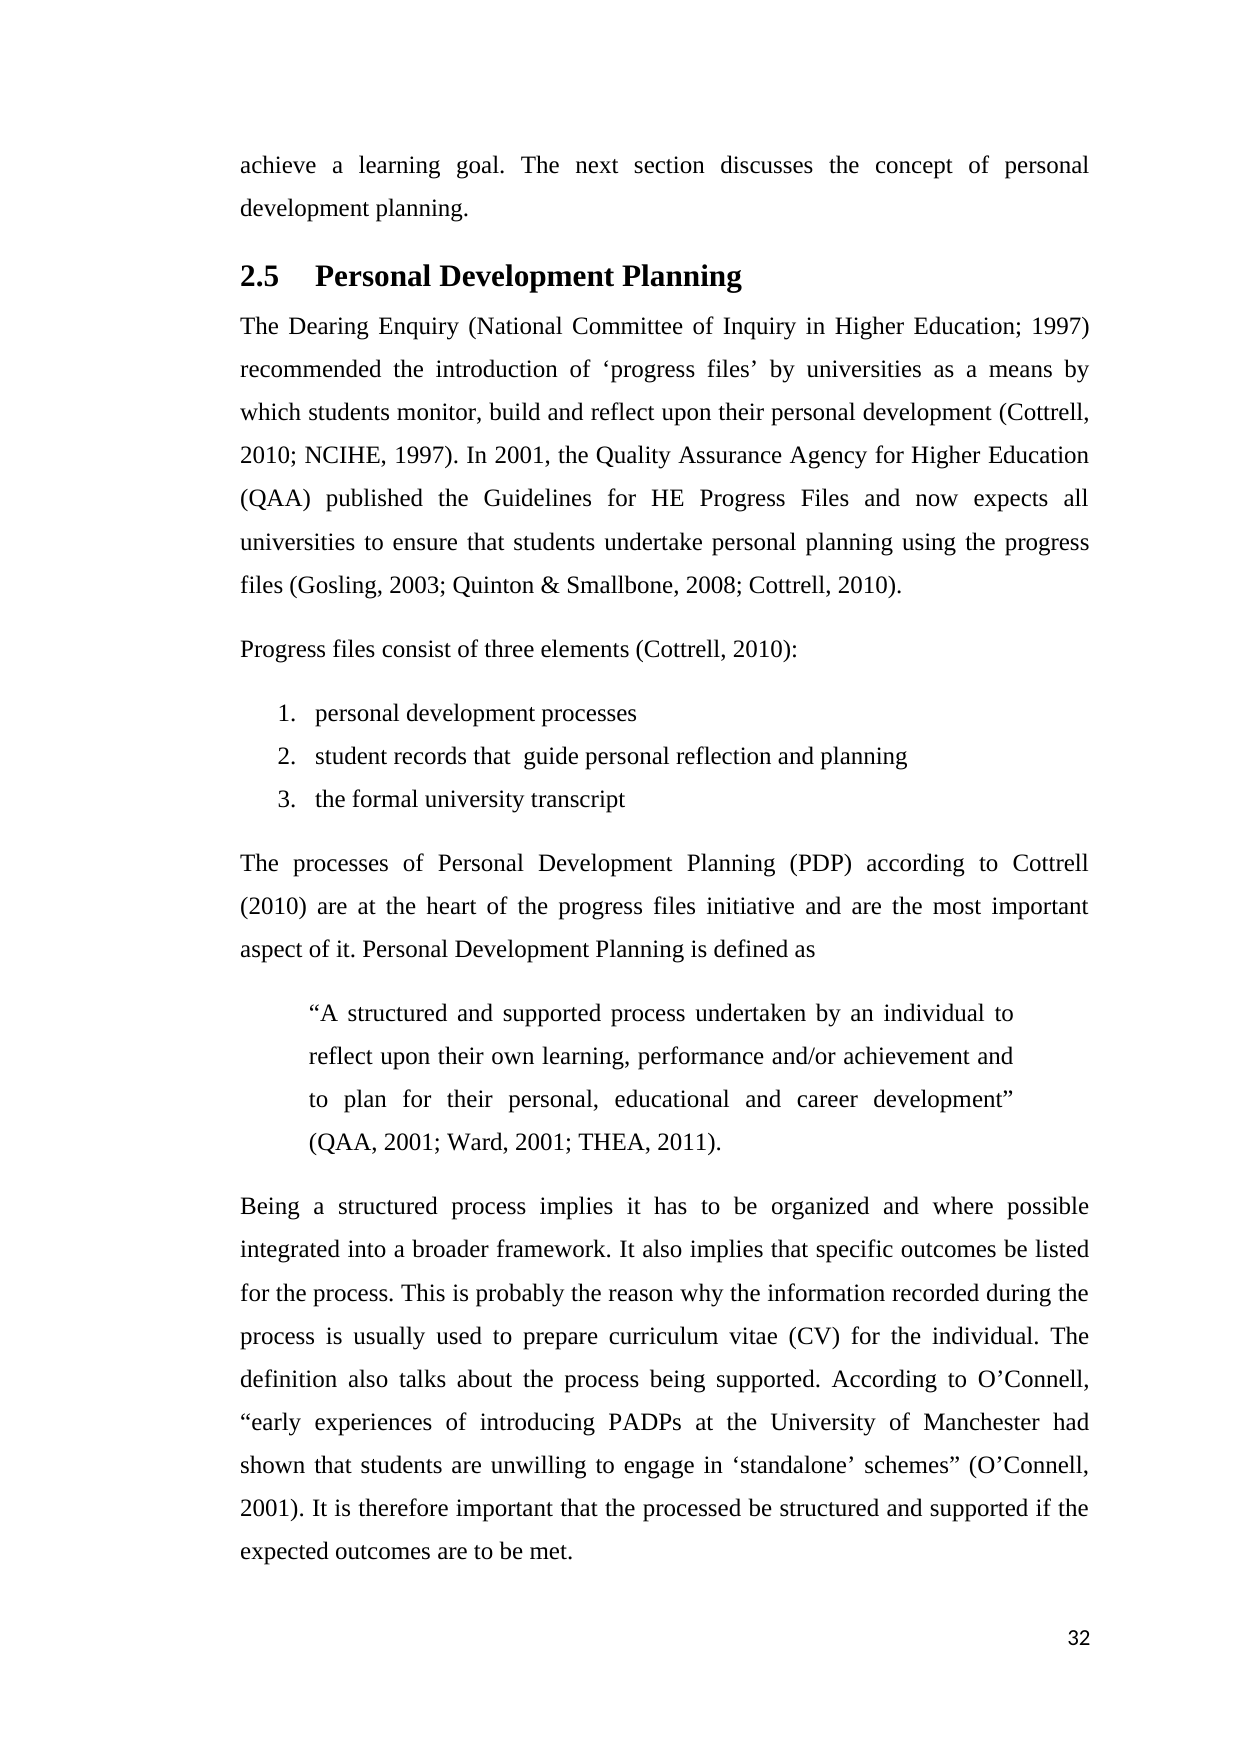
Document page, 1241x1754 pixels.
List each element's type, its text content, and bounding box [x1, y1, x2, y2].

list the formal university transcript [277, 784, 1090, 813]
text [240, 150, 1090, 222]
text The Dearing Enquiry (National Committee of Inquiry in Higher Education; 1997) recommended the introduction of ‘progress files’ by universities as a means by which students monitor, build and reflect upon their personal development (Cottrell, 2010; NCIHE, 1997). In 2001, the Quality Assurance Agency for Higher Education (QAA) published the Guidelines for HE Progress Files and now expects all universities to ensure that students undertake personal planning using the progress files (Gosling, 2003; Quinton & Smallbone, 2008; Cottrell, 2010). [240, 311, 1090, 598]
text The processes of Personal Development Planning (PDP) according to Cottrell (2010) are at the heart of the progress files initiative and are the most important aspect of it. Personal Development Planning is defined as [240, 848, 1090, 963]
text Progress files consist of three elements (Cottrell, 2010): [240, 634, 1090, 662]
list personal development processes [277, 698, 1090, 726]
text Being a structured process implies it has to be organized and where possible integrated into a broader framework. It also implies that specific outcomes be listed for the process. This is probably the reason why the information recorded during the process is usually used to prepare curriculum vitae (CV) for the individual. The definition also talks about the process being supported. According to O’Connell, “early experiences of introducing PADPs at the University of Manchester had shown that students are unwilling to engage in ‘standalone’ schemes” (O’Connell, 2001). It is therefore important that the processed be structured and supported if the expected outcomes are to be met. [240, 1191, 1090, 1565]
subtitle 2.5 Personal Development Planning [240, 257, 1090, 293]
text “A structured and supported process undertaken by an individual to reflect upon their own learning, performance and/or achievement and to plan for their personal, educational and career development” (QAA, 2001; Ward, 2001; THEA, 2011). [309, 998, 1014, 1156]
list student records that guide personal reflection and planning [277, 741, 1090, 769]
